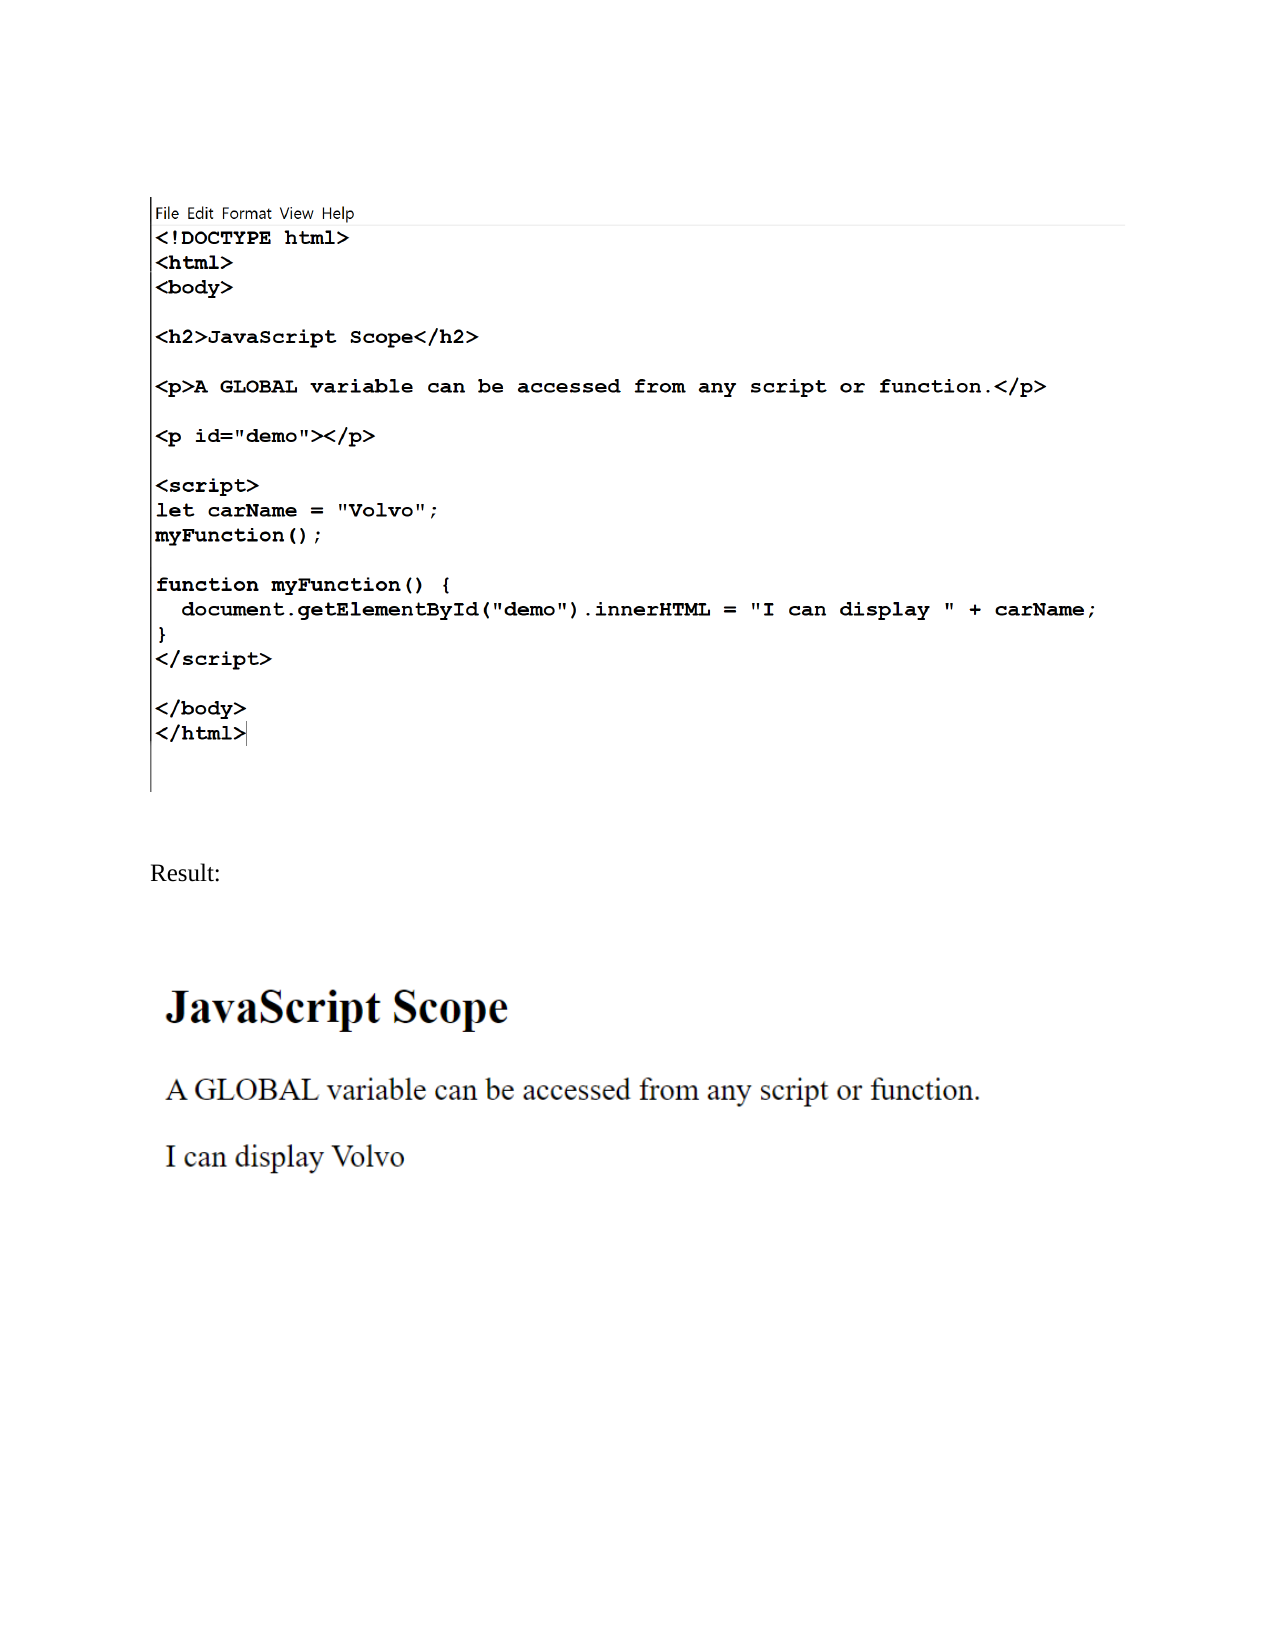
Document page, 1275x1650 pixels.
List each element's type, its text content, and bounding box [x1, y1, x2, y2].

picture [150, 197, 1125, 792]
text Result: [150, 858, 1125, 887]
picture [150, 953, 1125, 1259]
